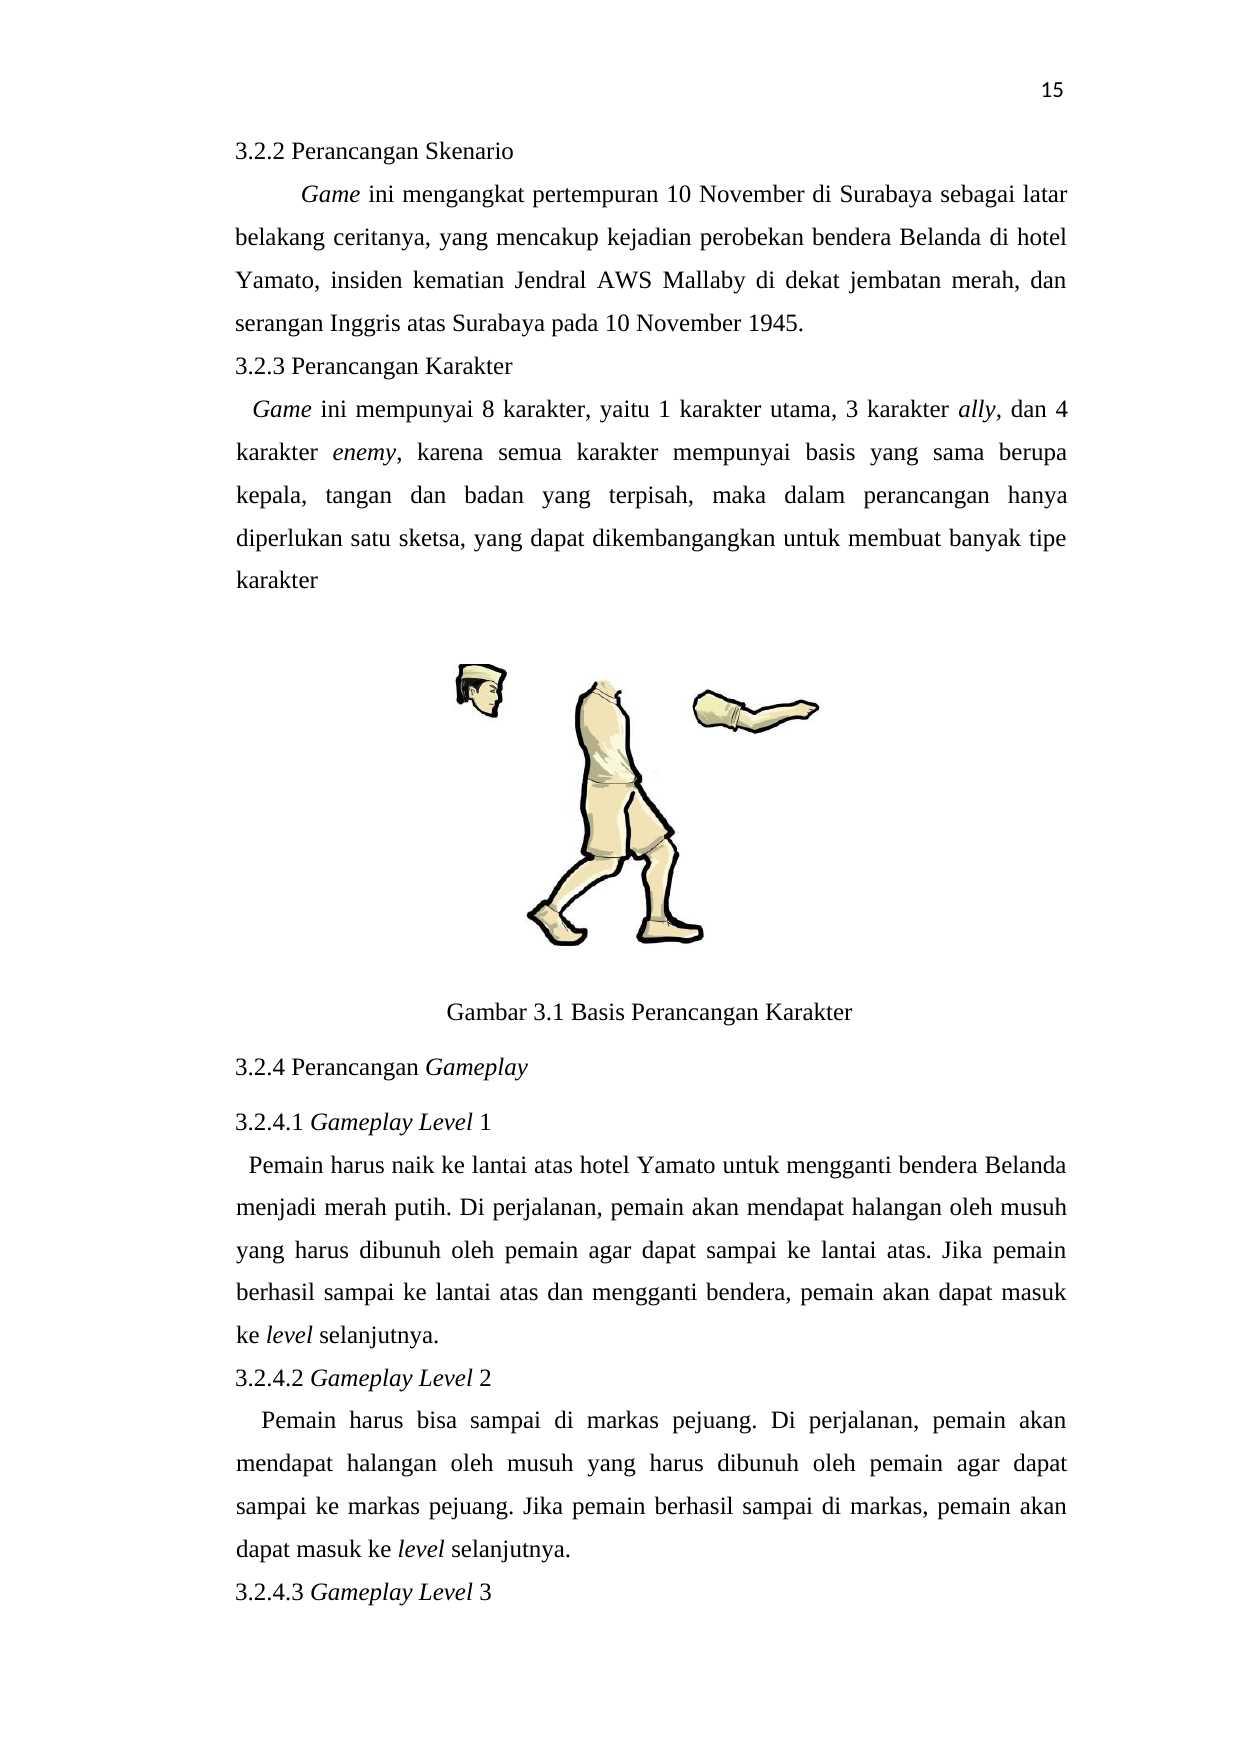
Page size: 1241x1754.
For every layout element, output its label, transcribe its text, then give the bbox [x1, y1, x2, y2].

subtitle 3.2.2 Perancangan Skenario [235, 136, 1068, 165]
text Game ini mempunyai 8 karakter, yaitu 1 karakter utama, 3 karakter ally, dan 4 karakter enemy, karena semua karakter mempunyai basis yang sama berupa kepala, tangan dan badan yang terpisah, maka dalam perancangan hanya diperlukan satu sketsa, yang dapat dikembangangkan untuk membuat banyak tipe karakter [235, 394, 1068, 594]
text 3.2.4.1 Gameplay Level 1 [235, 1107, 1048, 1136]
text Gambar 3.1 Basis Perancangan Karakter [251, 997, 1048, 1026]
text Pemain harus bisa sampai di markas pejuang. Di perjalanan, pemain akan mendapat halangan oleh musuh yang harus dibunuh oleh pemain agar dapat sampai ke markas pejuang. Jika pemain berhasil sampai di markas, pemain akan dapat masuk ke level selanjutnya. [235, 1405, 1068, 1562]
text 3.2.4.3 Gameplay Level 3 [235, 1577, 1048, 1606]
subtitle 3.2.3 Perancangan Karakter [235, 351, 1068, 380]
subtitle 3.2.4 Perancangan Gameplay [235, 1052, 1068, 1081]
text Pemain harus naik ke lantai atas hotel Yamato untuk mengganti bendera Belanda menjadi merah putih. Di perjalanan, pemain akan mendapat halangan oleh musuh yang harus dibunuh oleh pemain agar dapat sampai ke lantai atas. Jika pemain berhasil sampai ke lantai atas dan mengganti bendera, pemain akan dapat masuk ke level selanjutnya. [235, 1150, 1068, 1348]
picture [439, 651, 867, 946]
text Game ini mengangkat pertempuran 10 November di Surabaya sebagai latar belakang ceritanya, yang mencakup kejadian perobekan bendera Belanda di hotel Yamato, insiden kematian Jendral AWS Mallaby di dekat jembatan merah, dan serangan Inggris atas Surabaya pada 10 November 1945. [235, 179, 1068, 337]
text 3.2.4.2 Gameplay Level 2 [235, 1363, 1048, 1392]
